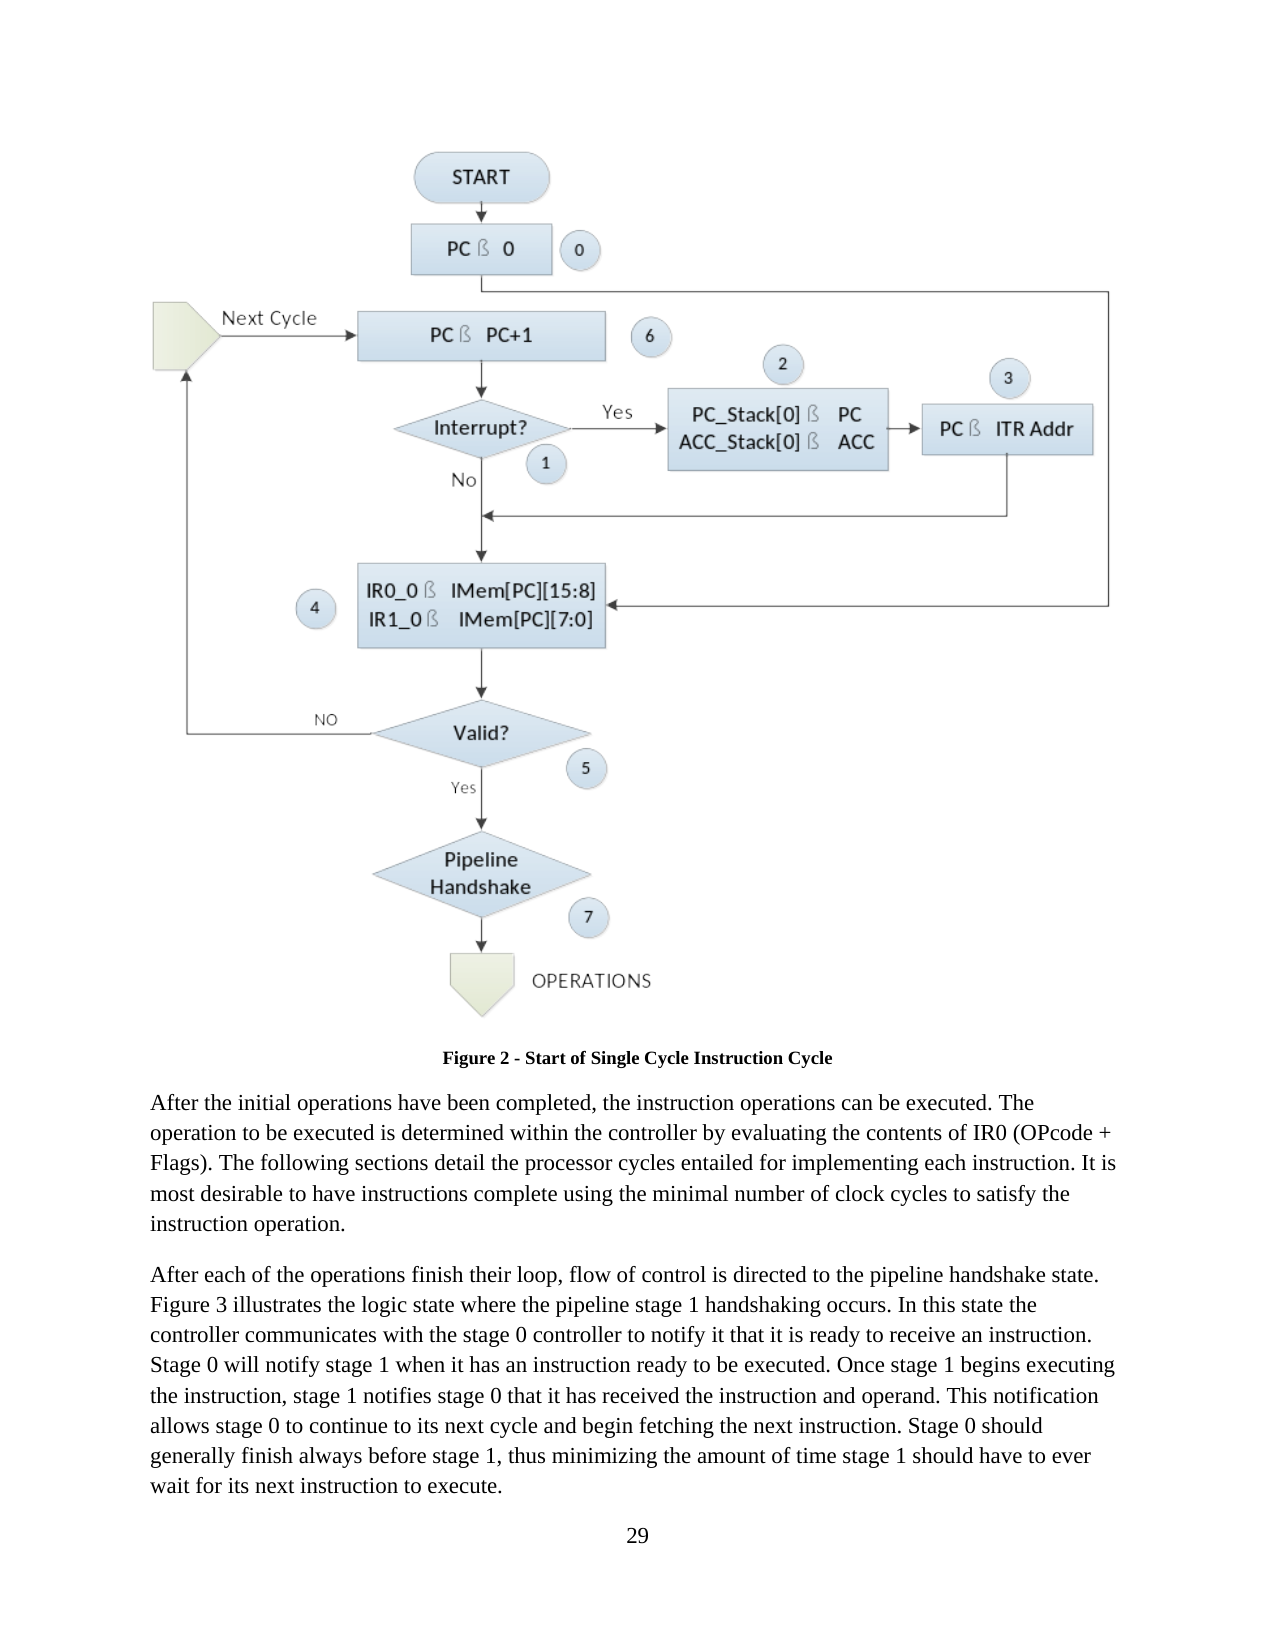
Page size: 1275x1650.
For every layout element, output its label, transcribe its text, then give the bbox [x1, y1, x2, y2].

text Figure - Start of Single Cycle Instruction Cycle [150, 1047, 1125, 1068]
text After the initial operations have been completed, the instruction operations can be executed. The operation to be executed is determined within the controller by evaluating the contents of IR0 (OPcode + Flags). The following sections detail the processor cycles entailed for implementing each instruction. It is most desirable to have instructions complete using the minimal number of clock cycles to satisfy the instruction operation. [150, 1089, 1125, 1236]
text After each of the operations finish their loop, flow of control is directed to the pipeline handshake state. Figure 3 illustrates the logic state where the pipeline stage 1 handshaking occurs. In this state the controller communicates with the stage 0 controller to notify it that it is ready to receive an instruction. Stage 0 will notify stage 1 when it has an instruction ready to be executed. Once stage 1 begins executing the instruction, stage 1 notifies stage 0 that it has received the instruction and operand. This notification allows stage 0 to continue to its next cycle and begin fetching the next instruction. Stage 0 should generally finish always before stage 1, thus minimizing the amount of time stage 1 should have to ever wait for its next instruction to execute. [150, 1261, 1125, 1499]
